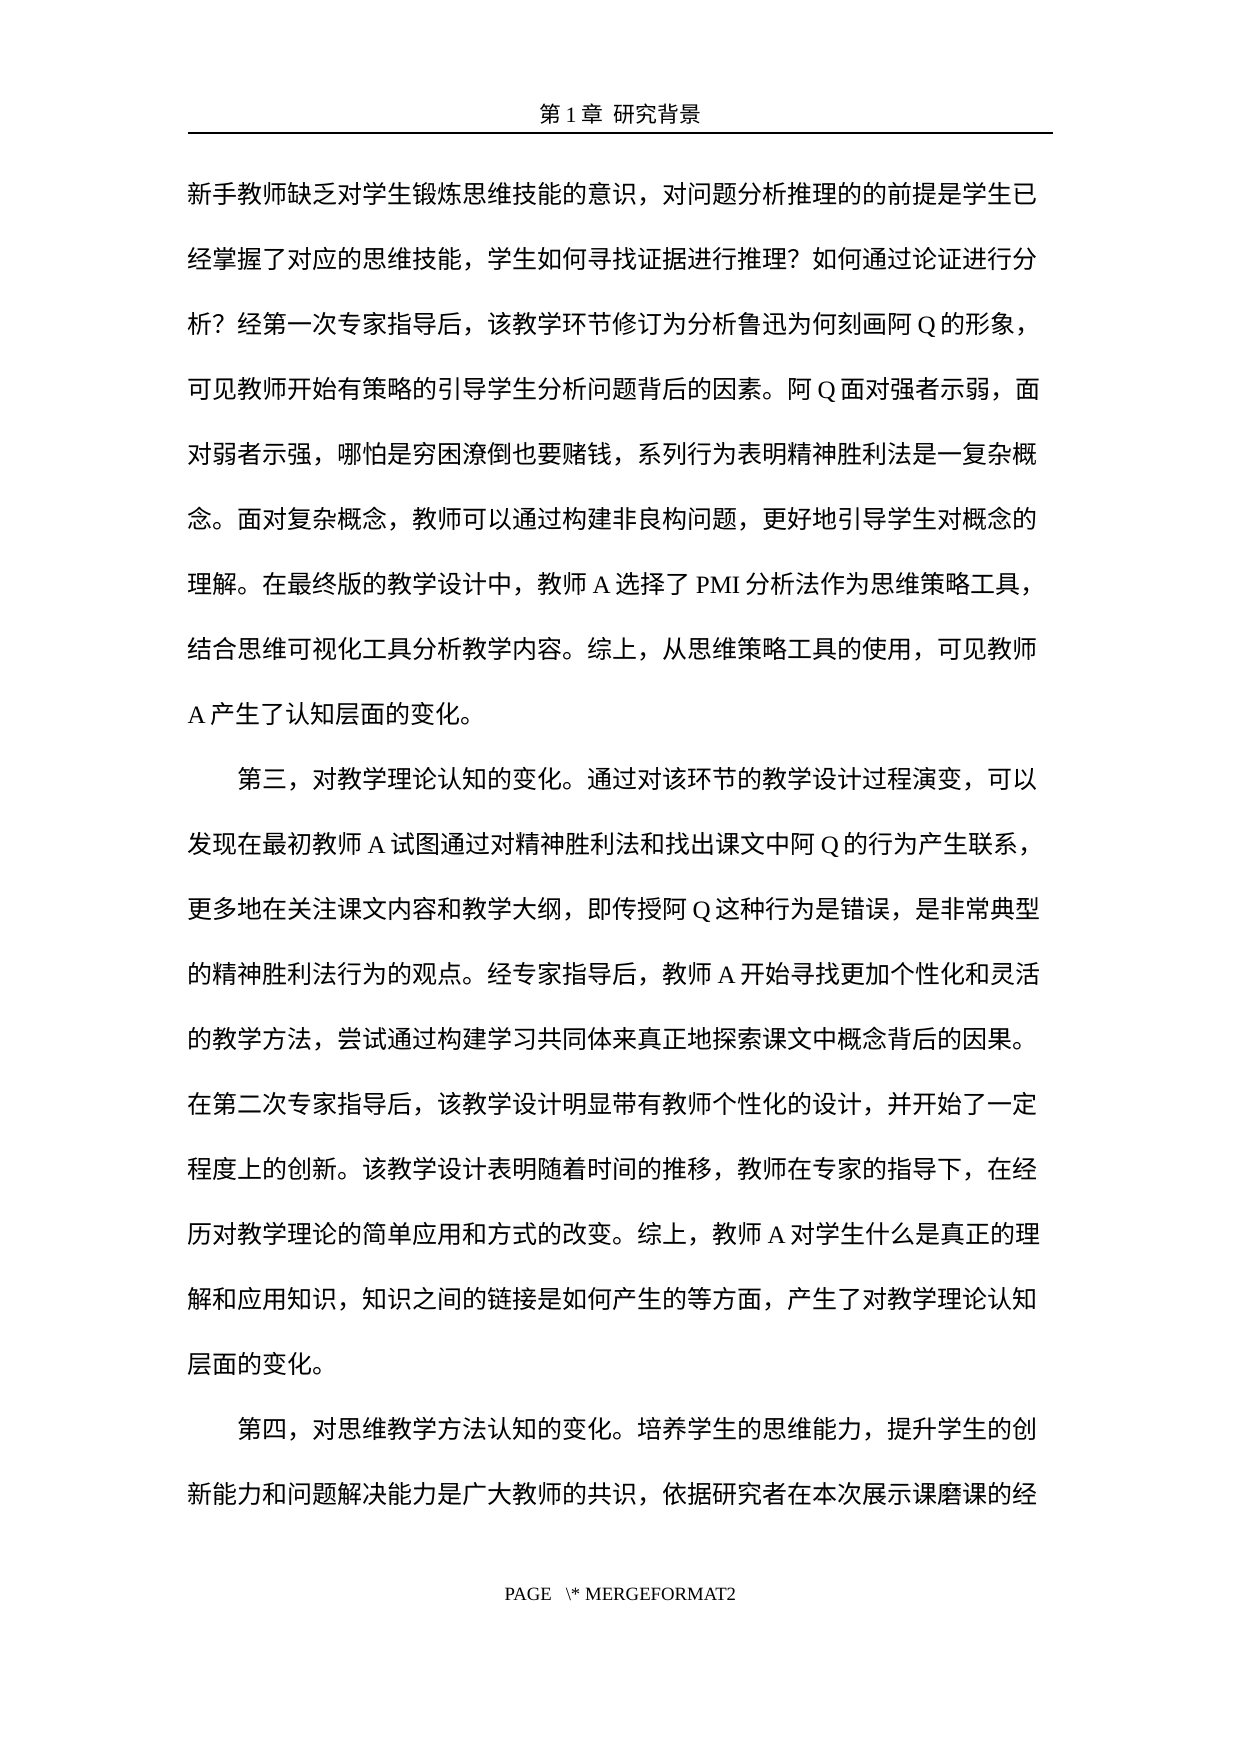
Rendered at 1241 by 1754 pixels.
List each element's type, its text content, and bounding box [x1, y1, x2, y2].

text 第三，对教学理论认知的变化。通过对该环节的教学设计过程演变，可以发现在最初教师A试图通过对精神胜利法和找出课文中阿Q的行为产生联系，更多地在关注课文内容和教学大纲，即传授阿Q这种行为是错误，是非常典型的精神胜利法行为的观点。经专家指导后，教师A开始寻找更加个性化和灵活的教学方法，尝试通过构建学习共同体来真正地探索课文中概念背后的因果。在第二次专家指导后，该教学设计明显带有教师个性化的设计，并开始了一定程度上的创新。该教学设计表明随着时间的推移，教师在专家的指导下，在经历对教学理论的简单应用和方式的改变。综上，教师A对学生什么是真正的理解和应用知识，知识之间的链接是如何产生的等方面，产生了对教学理论认知层面的变化。 [187, 745, 1053, 1395]
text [187, 1395, 1053, 1525]
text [187, 160, 1053, 745]
